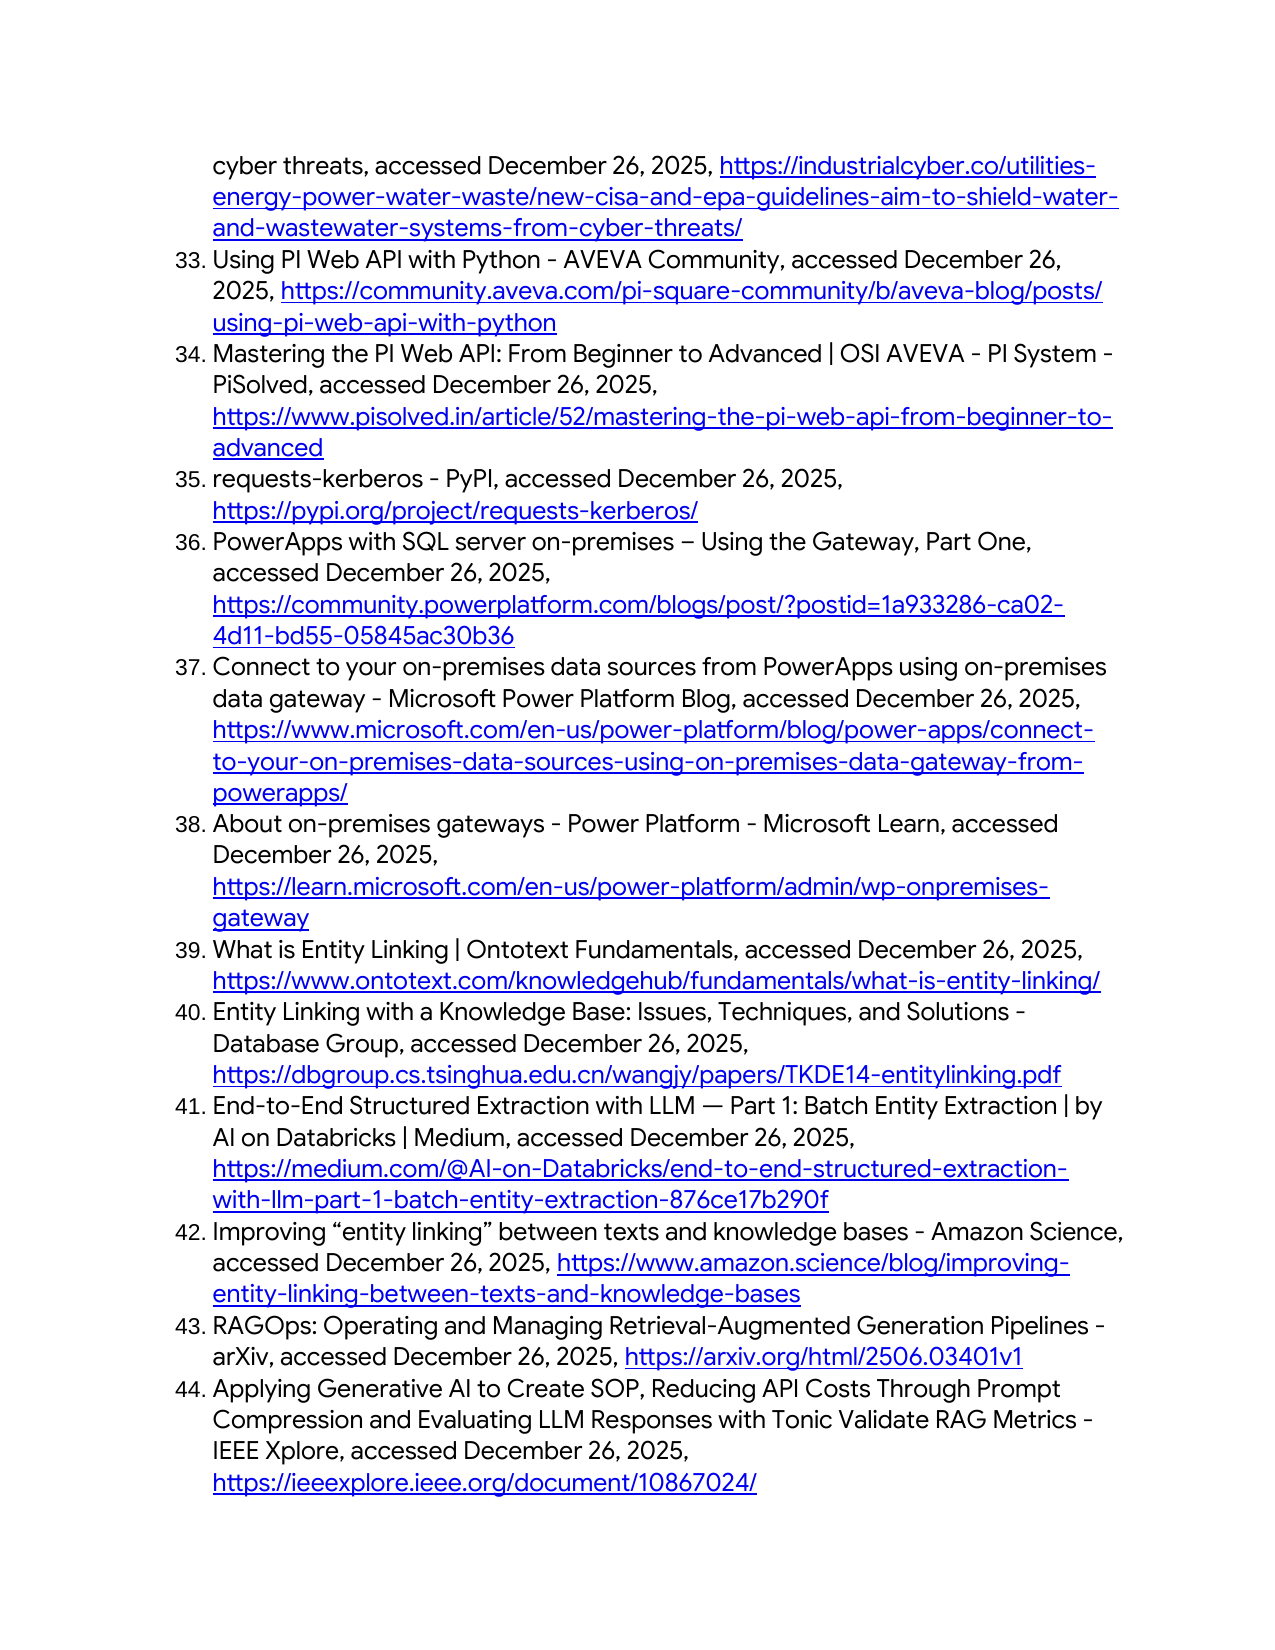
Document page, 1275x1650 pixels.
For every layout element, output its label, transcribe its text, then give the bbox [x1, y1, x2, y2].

list Applying Generative AI to Create SOP, Reducing API Costs Through Prompt Compression and Evaluating LLM Responses with Tonic Validate RAG Metrics - IEEE Xplore, accessed December 26, 2025, https://ieeexplore.ieee.org/document/10867024/ [175, 1373, 1125, 1498]
list Mastering the PI Web API: From Beginner to Advanced | OSI AVEVA - PI System - PiSolved, accessed December 26, 2025, https://www.pisolved.in/article/52/mastering-the-pi-web-api-from-beginner-to-advanced [175, 338, 1125, 463]
list PowerApps with SQL server on-premises – Using the Gateway, Part One, accessed December 26, 2025, https://community.powerplatform.com/blogs/post/?postid=1a933286-ca02-4d11-bd55-05845ac30b36 [175, 526, 1125, 652]
list Improving “entity linking” between texts and knowledge bases - Amazon Science, accessed December 26, 2025, https://www.amazon.science/blog/improving-entity-linking-between-texts-and-knowledge-bases [175, 1216, 1125, 1310]
list What is Entity Linking | Ontotext Fundamentals, accessed December 26, 2025, https://www.ontotext.com/knowledgehub/fundamentals/what-is-entity-linking/ [175, 934, 1125, 997]
list End-to-End Structured Extraction with LLM — Part 1: Batch Entity Extraction | by AI on Databricks | Medium, accessed December 26, 2025, https://medium.com/@AI-on-Databricks/end-to-end-structured-extraction-with-llm-part-1-batch-entity-extraction-876ce17b290f [175, 1091, 1125, 1216]
list Using PI Web API with Python - AVEVA Community, accessed December 26, 2025, https://community.aveva.com/pi-square-community/b/aveva-blog/posts/using-pi-web-api-with-python [175, 244, 1125, 338]
list RAGOps: Operating and Managing Retrieval-Augmented Generation Pipelines - arXiv, accessed December 26, 2025, https://arxiv.org/html/2506.03401v1 [175, 1310, 1125, 1373]
list About on-premises gateways - Power Platform - Microsoft Learn, accessed December 26, 2025, https://learn.microsoft.com/en-us/power-platform/admin/wp-onpremises-gateway [175, 808, 1125, 934]
list requests-kerberos - PyPI, accessed December 26, 2025, https://pypi.org/project/requests-kerberos/ [175, 463, 1125, 526]
list Entity Linking with a Knowledge Base: Issues, Techniques, and Solutions - Database Group, accessed December 26, 2025, https://dbgroup.cs.tsinghua.edu.cn/wangjy/papers/TKDE14-entitylinking.pdf [175, 997, 1125, 1091]
list Connect to your on-premises data sources from PowerApps using on-premises data gateway - Microsoft Power Platform Blog, accessed December 26, 2025, https://www.microsoft.com/en-us/power-platform/blog/power-apps/connect-to-your-on-premises-data-sources-using-on-premises-data-gateway-from-powerapps/ [175, 652, 1125, 808]
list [175, 150, 1125, 244]
